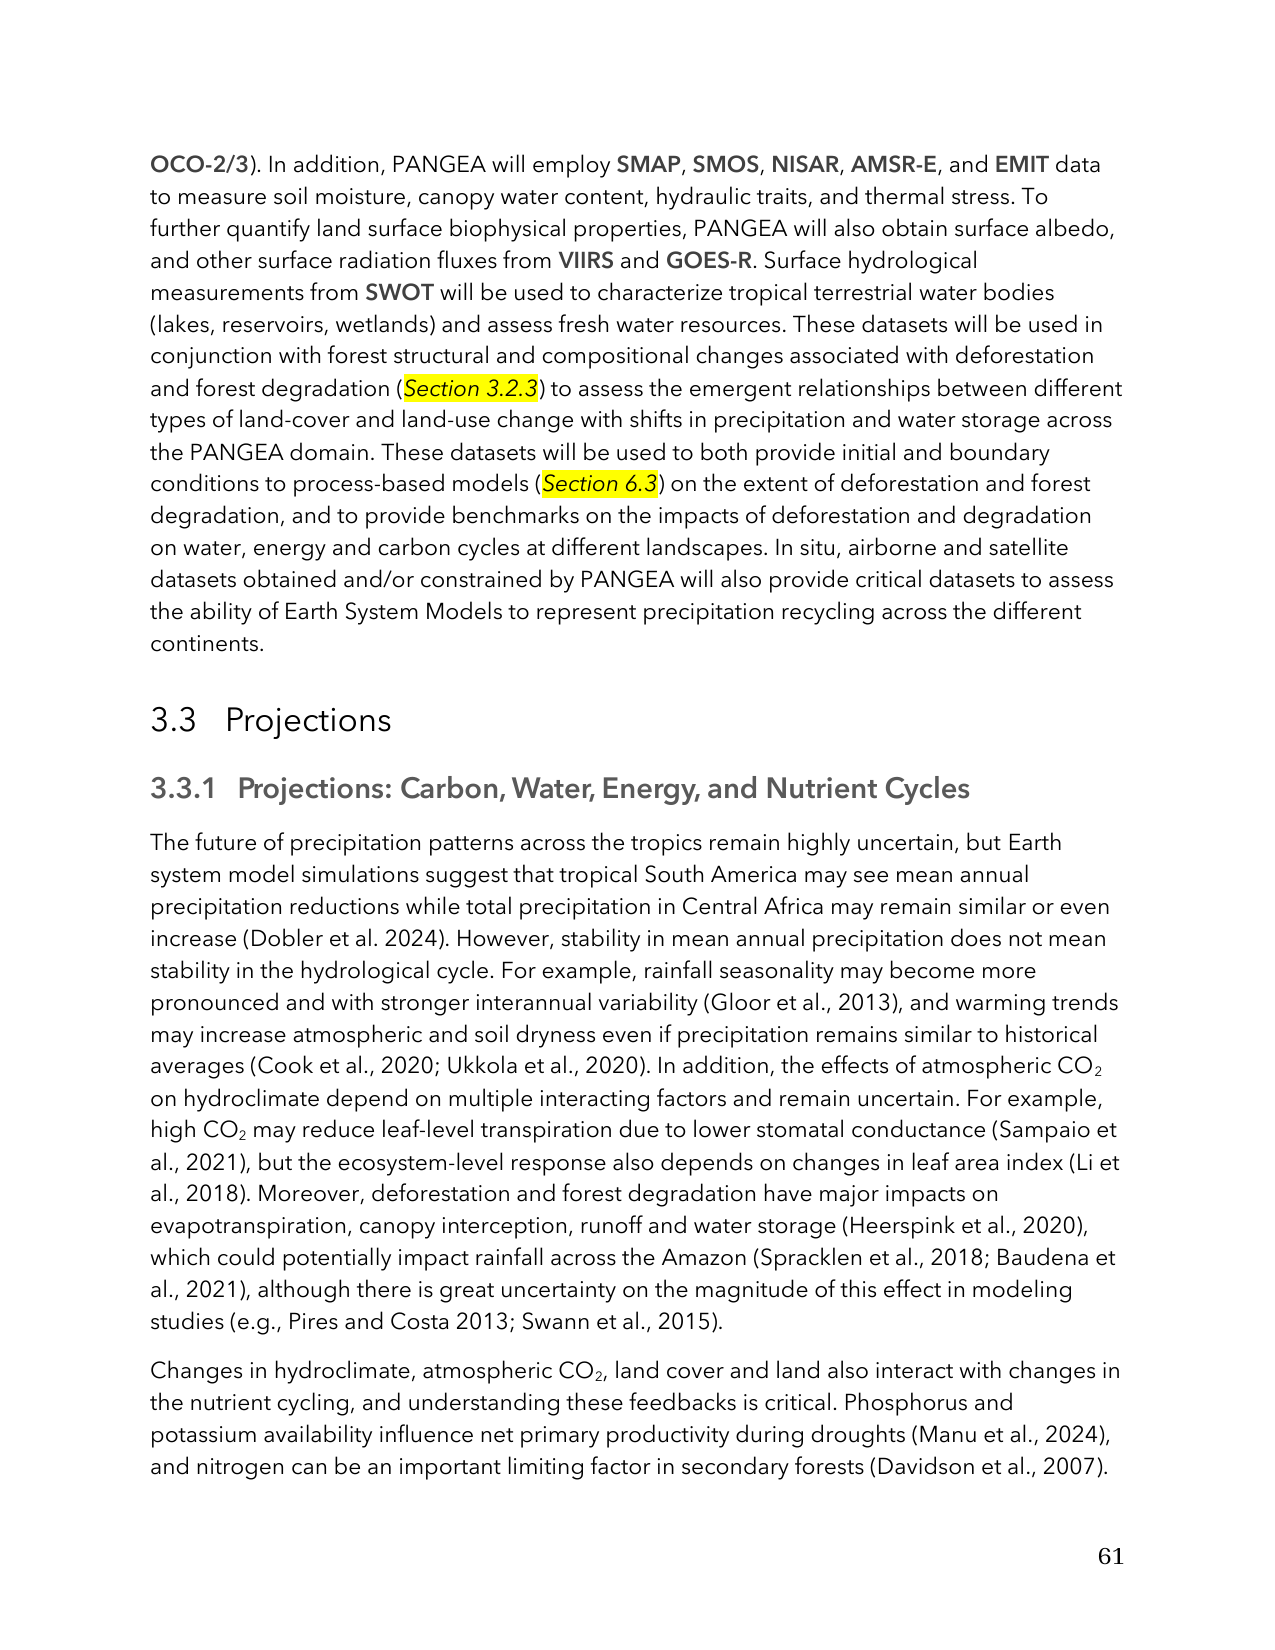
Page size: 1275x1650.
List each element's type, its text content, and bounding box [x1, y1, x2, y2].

subtitle Projections [150, 699, 1125, 739]
subtitle Projections: Carbon, Water, Energy, and Nutrient Cycles [150, 771, 1125, 806]
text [150, 1356, 1125, 1480]
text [150, 150, 1125, 657]
text The future of precipitation patterns across the tropics remain highly uncertain, but Earth system model simulations suggest that tropical South America may see mean annual precipitation reductions while total precipitation in Central Africa may remain similar or even increase (Dobler et al. 2024). However, stability in mean annual precipitation does not mean stability in the hydrological cycle. For example, rainfall seasonality may become more pronounced and with stronger interannual variability (Gloor et al., 2013), and warming trends may increase atmospheric and soil dryness even if precipitation remains similar to historical averages (Cook et al., 2020; Ukkola et al., 2020). In addition, the effects of atmospheric CO2 on hydroclimate depend on multiple interacting factors and remain uncertain. For example, high CO2 may reduce leaf-level transpiration due to lower stomatal conductance (Sampaio et al., 2021), but the ecosystem-level response also depends on changes in leaf area index (Li et al., 2018). Moreover, deforestation and forest degradation have major impacts on evapotranspiration, canopy interception, runoff and water storage (Heerspink et al., 2020), which could potentially impact rainfall across the Amazon (Spracklen et al., 2018; Baudena et al., 2021), although there is great uncertainty on the magnitude of this effect in modeling studies (e.g., Pires and Costa 2013; Swann et al., 2015). [150, 828, 1125, 1336]
